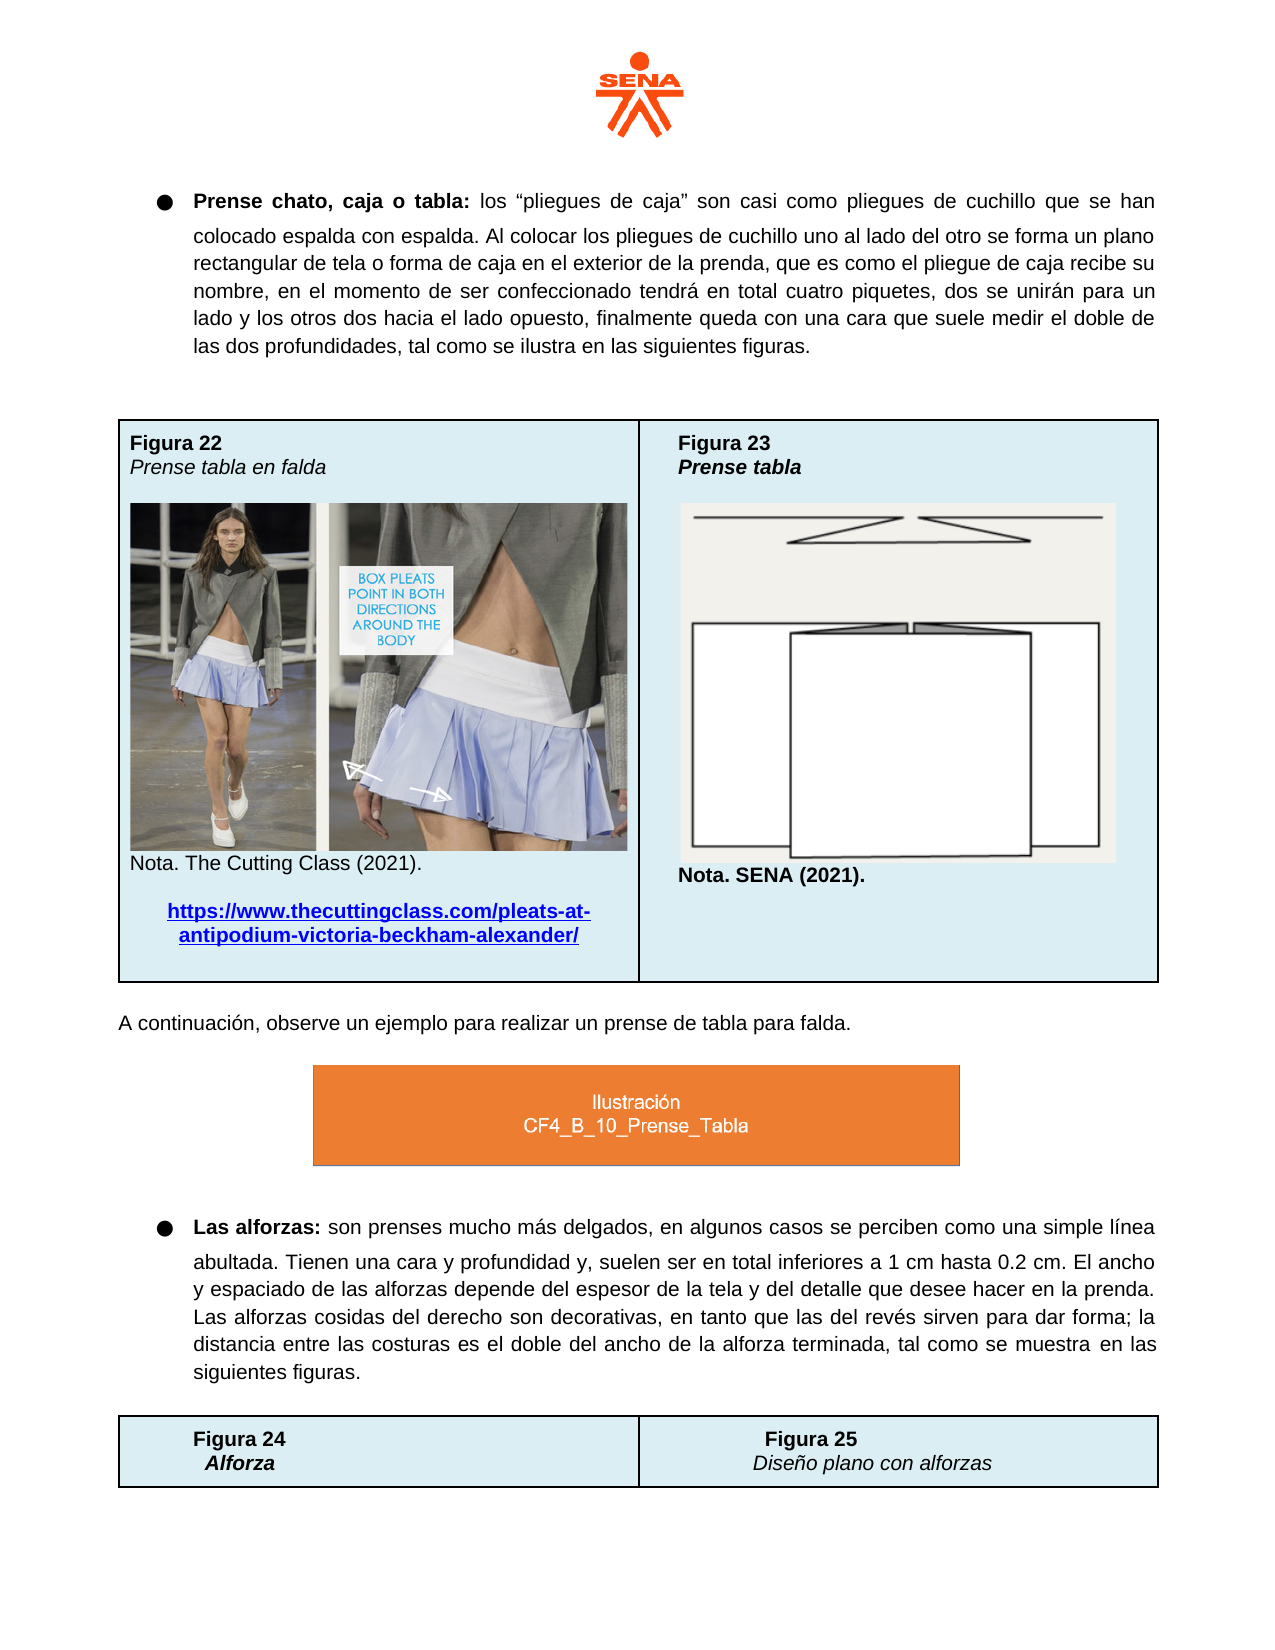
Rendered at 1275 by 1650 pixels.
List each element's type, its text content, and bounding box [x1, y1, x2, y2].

picture [680, 503, 1116, 863]
picture [312, 1065, 963, 1168]
picture [585, 48, 690, 142]
table_header Figura 22 Prense tabla en falda Nota. The Cutting Class (2021). https://www.thecuttingclass.com/pleats-at-antipodium-victoria-beckham-alexander/ [120, 421, 638, 981]
list Prense chato, caja o tabla: los “pliegues de caja” son casi como pliegues de cuchillo que se han colocado espalda con espalda. Al colocar los pliegues de cuchillo uno al lado del otro se forma un plano rectangular de tela o forma de caja en el exterior de la prenda, que es como el pliegue de caja recibe su nombre, en el momento de ser confeccionado tendrá en total cuatro piquetes, dos se unirán para un lado y los otros dos hacia el lado opuesto, finalmente queda con una cara que suele medir el doble de las dos profundidades, tal como se ilustra en las siguientes figuras. [156, 177, 1157, 357]
list Las alforzas: son prenses mucho más delgados, en algunos casos se perciben como una simple línea abultada. Tienen una cara y profundidad y, suelen ser en total inferiores a 1 cm hasta 0.2 cm. El ancho y espaciado de las alforzas depende del espesor de la tela y del detalle que desee hacer en la prenda. Las alforzas cosidas del derecho son decorativas, en tanto que las del revés sirven para dar forma; la distancia entre las costuras es el doble del ancho de la alforza terminada, tal como se muestra en las siguientes figuras. [156, 1203, 1157, 1384]
table_header Figura 25 Diseño plano con alforzas Nota. Pinterest (2021). https://co.pinterest.com/pin/469711436140532378/ [640, 1417, 1157, 1486]
table_header Figura 24 Alforza Nota. SENA (2021). [120, 1417, 638, 1486]
text A continuación, observe un ejemplo para realizar un prense de tabla para falda. [118, 1011, 1157, 1035]
table_header Figura 23 Prense tabla Nota. SENA (2021). [640, 421, 1157, 981]
picture [130, 503, 628, 851]
